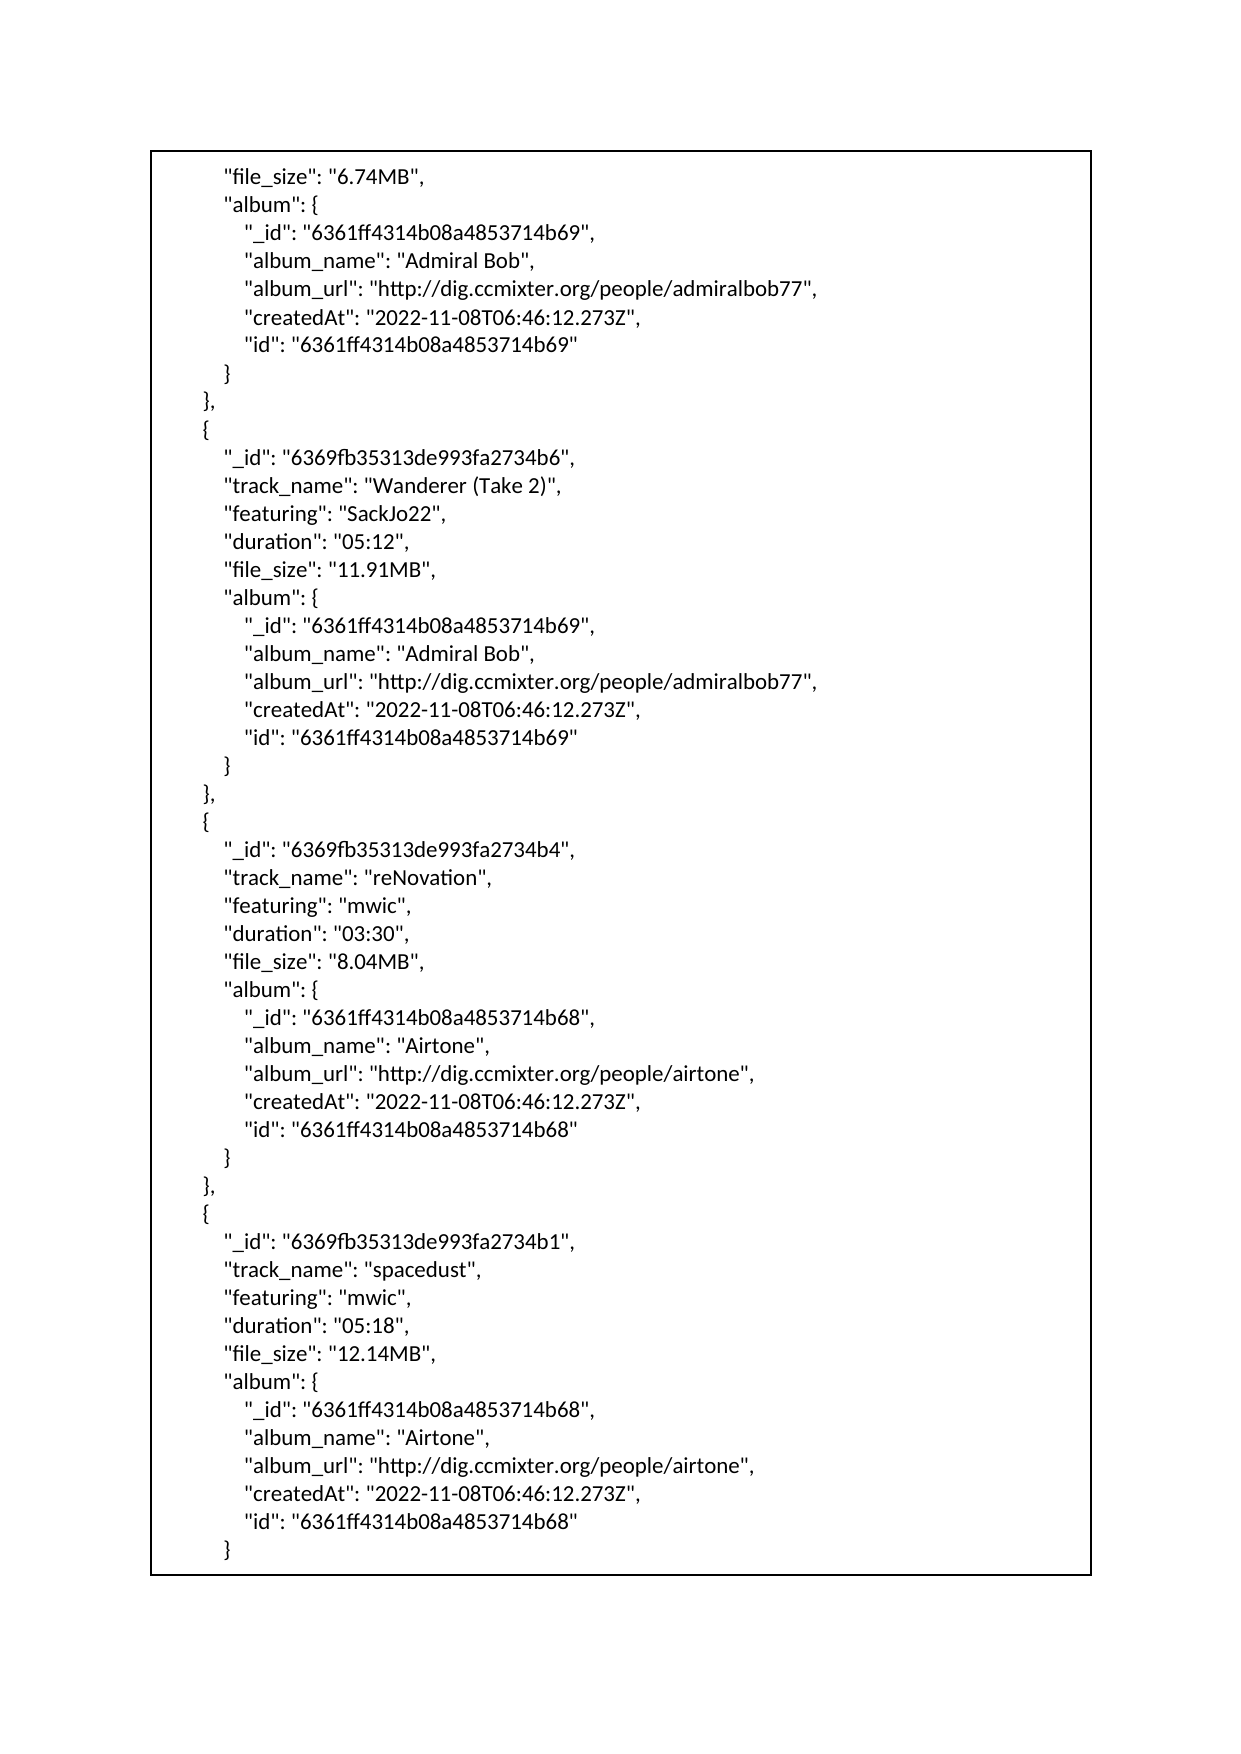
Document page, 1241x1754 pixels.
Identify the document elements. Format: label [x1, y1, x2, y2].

table_cell [152, 152, 1090, 1574]
